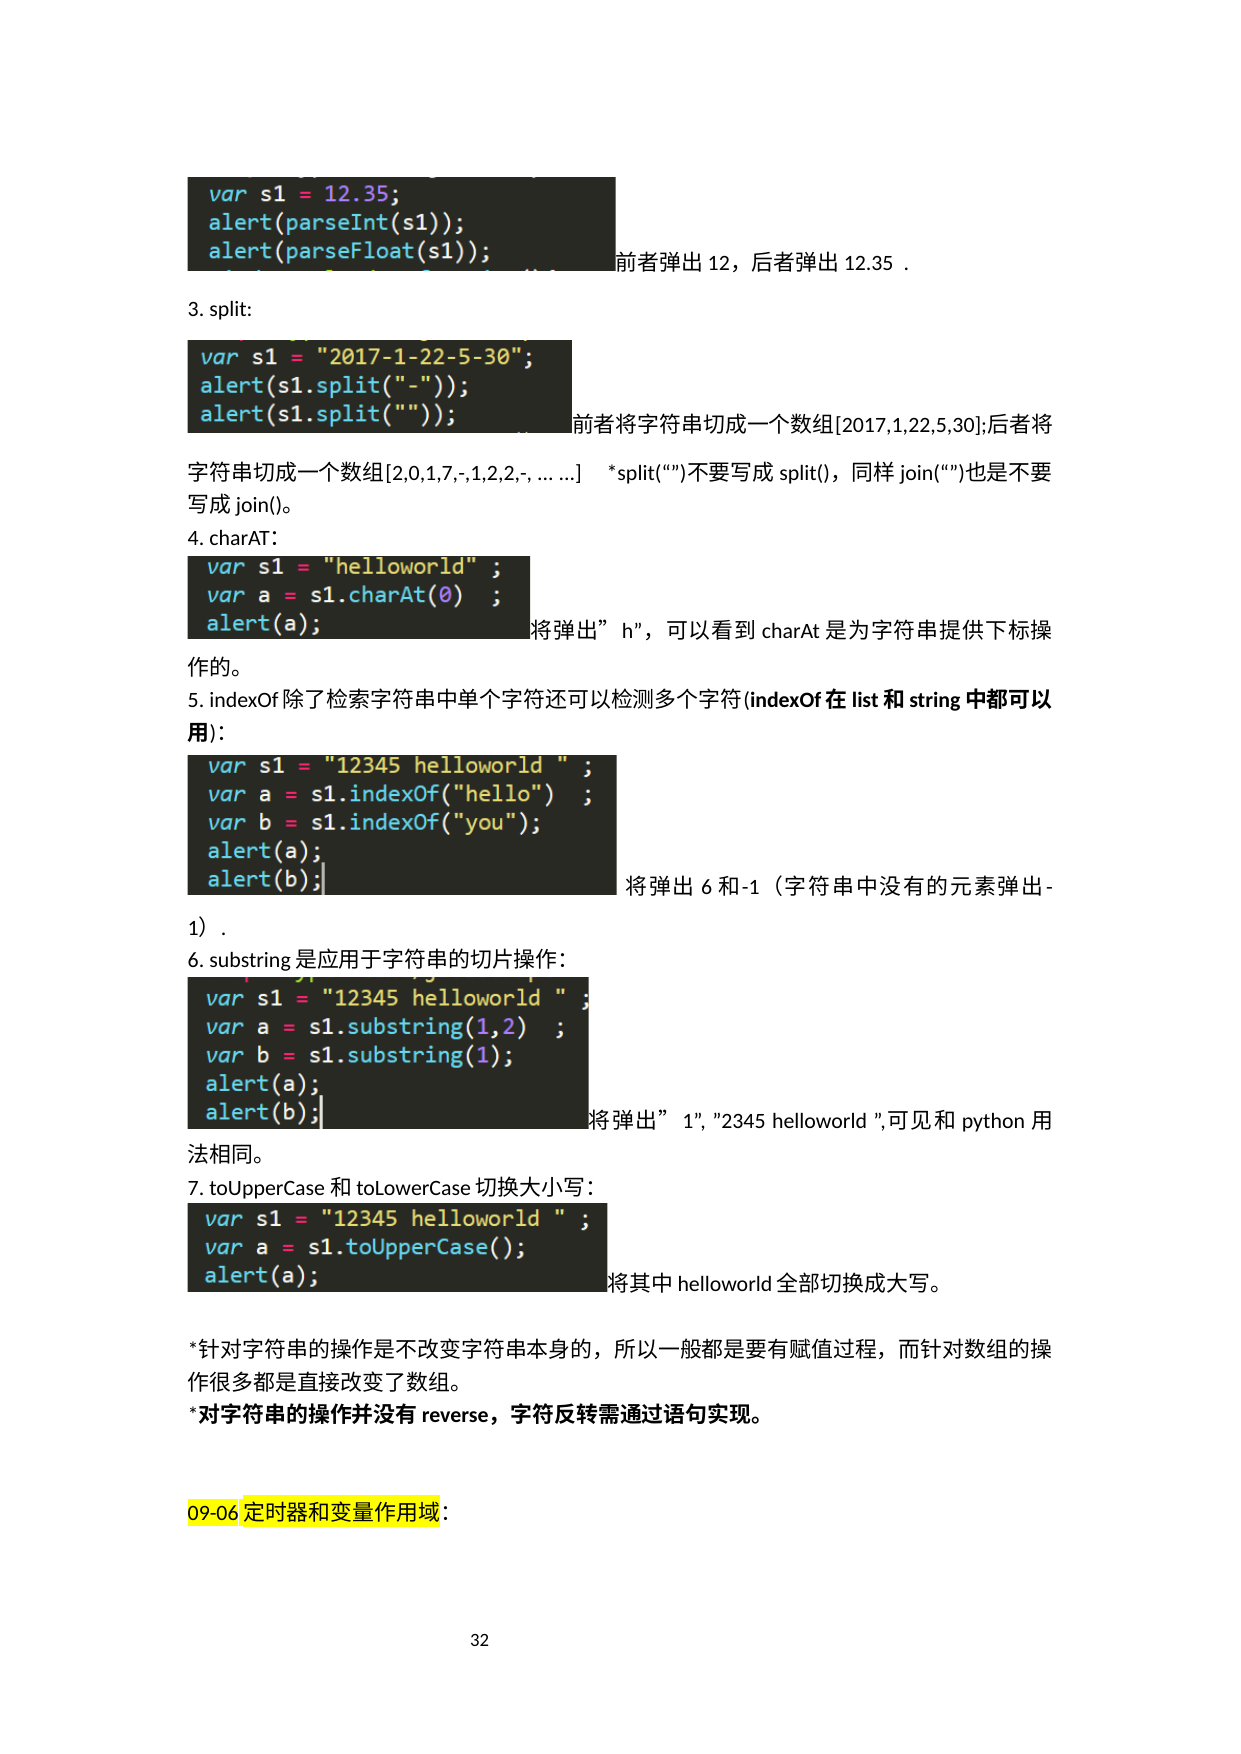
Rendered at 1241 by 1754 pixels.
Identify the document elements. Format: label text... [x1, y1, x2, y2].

picture [187, 977, 589, 1129]
picture [187, 1203, 608, 1292]
list toUpperCase 和toLowerCase切换大小写： [187, 1169, 1053, 1202]
list 前者将字符串切成一个数组[2017,1,22,5,30];后者将字符串切成一个数组[2,0,1,7,-,1,2,2,-, ... ...] *split(“”)不要写成split()，同样join(“”)也是不要写成join()。 [187, 324, 1053, 519]
list *对字符串的操作并没有reverse，字符反转需通过语句实现。 [187, 1397, 1053, 1429]
picture [187, 556, 531, 639]
list split: [187, 292, 1053, 324]
picture [187, 755, 617, 895]
list *针对字符串的操作是不改变字符串本身的，所以一般都是要有赋值过程，而针对数组的操作很多都是直接改变了数组。 [187, 1332, 1053, 1397]
list charAT： [187, 519, 1053, 552]
list 09-06定时器和变量作用域： [187, 1494, 1053, 1527]
list indexOf除了检索字符串中单个字符还可以检测多个字符(indexOf在list和string中都可以用)： [187, 682, 1053, 747]
picture [187, 340, 572, 433]
picture [187, 177, 616, 271]
list substring是应用于字符串的切片操作： [187, 942, 1053, 974]
